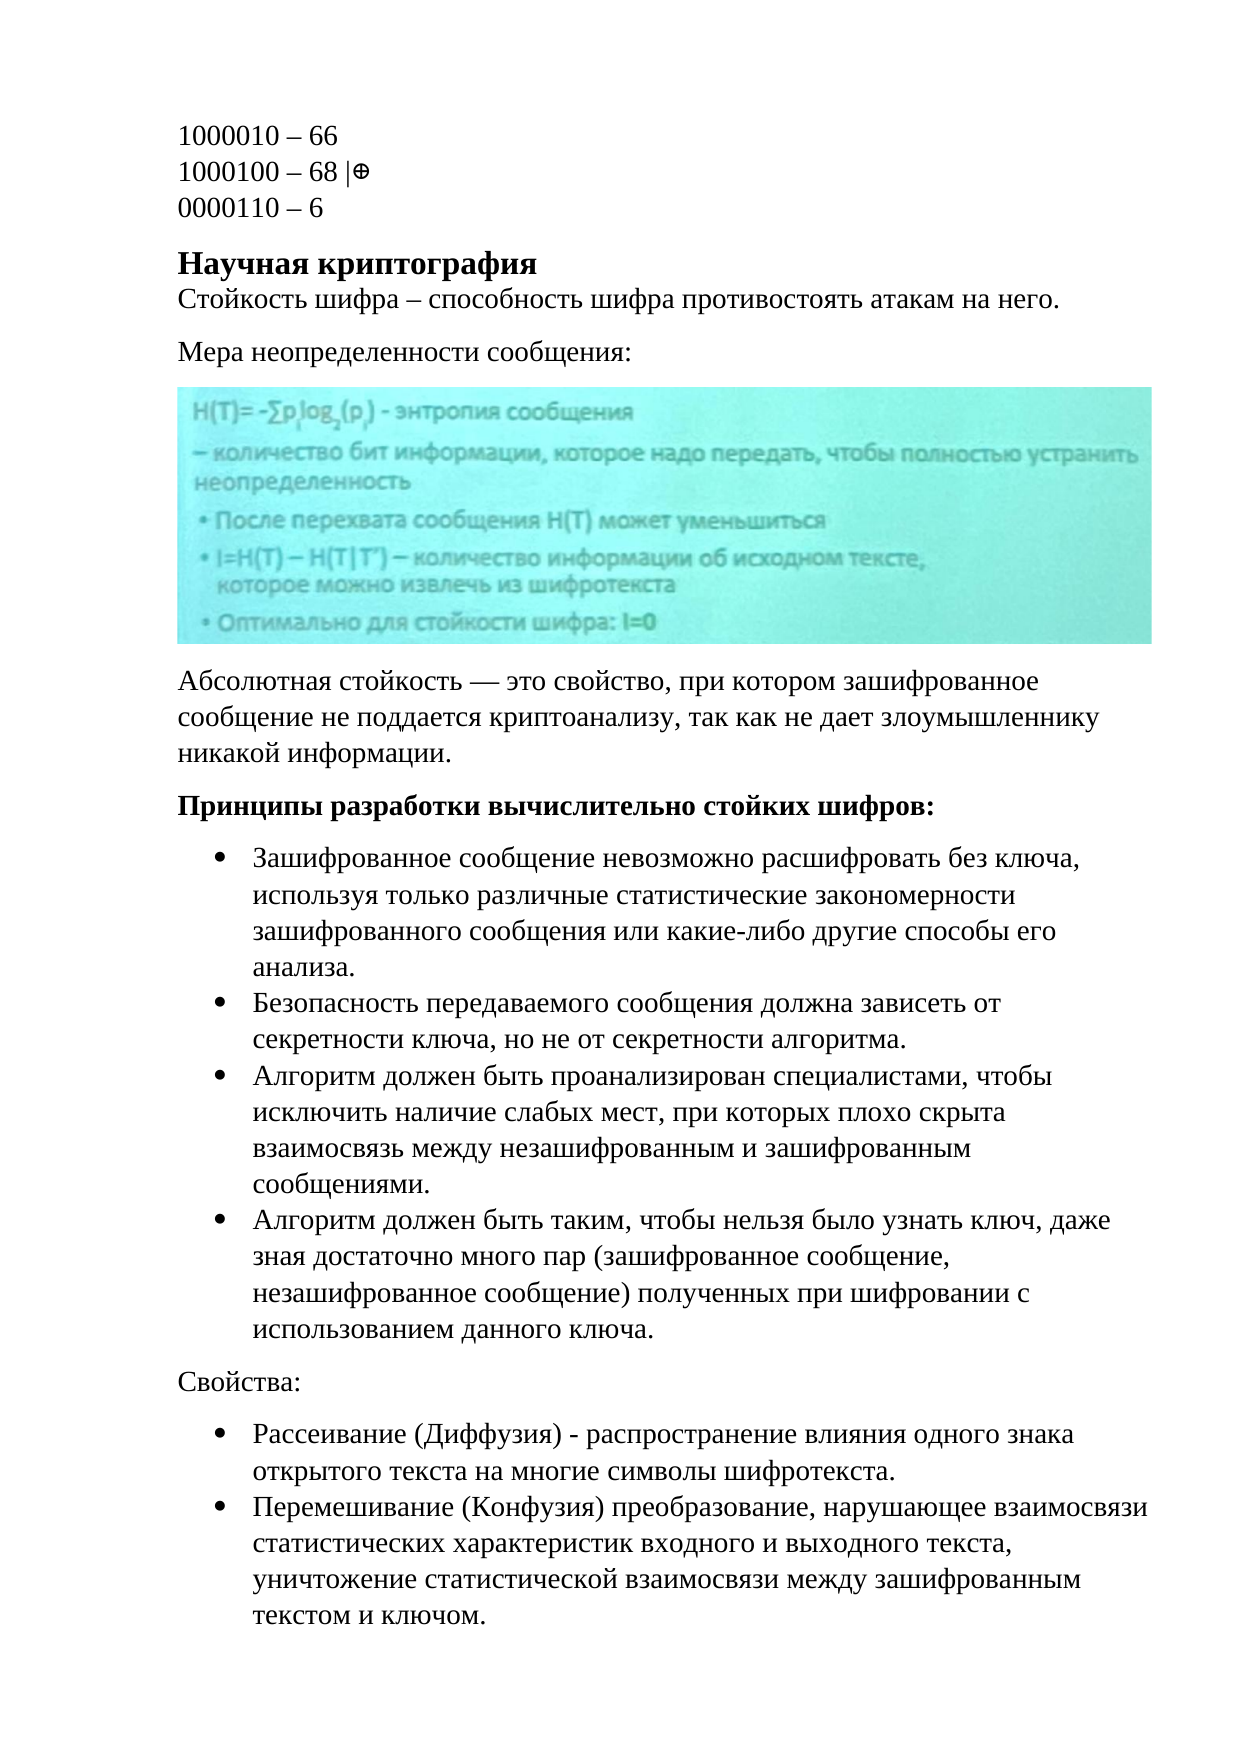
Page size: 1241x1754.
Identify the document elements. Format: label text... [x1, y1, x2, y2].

list Рассеивание (Диффузия) - распространение влияния одного знака открытого текста на многие символы шифротекста. [215, 1416, 1152, 1486]
text Свойства: [177, 1364, 1152, 1397]
text Абсолютная стойкость — это свойство, при котором зашифрованное сообщение не поддается криптоанализу, так как не дает злоумышленнику никакой информации. [177, 663, 1152, 768]
text Стойкость шифра – способность шифра противостоять атакам на него. [177, 282, 1152, 315]
text Принципы разработки вычислительно стойких шифров: [177, 788, 1152, 821]
text 1000010 – 66 1000100 – 68 | 0000110 – 6 [177, 118, 1152, 224]
list ﻿Зашифрованное сообщение невозможно расшифровать без ключа, используя только различные статистические закономерности зашифрованного сообщения или какие-либо другие способы его анализа. [215, 841, 1152, 983]
list ﻿﻿Безопасность передаваемого сообщения должна зависеть от секретности ключа, но не от секретности алгоритма. [215, 985, 1152, 1055]
text Научная криптография [177, 243, 1152, 282]
text Мера неопределенности сообщения: [177, 334, 1152, 368]
list ﻿﻿Алгоритм должен быть таким, чтобы нельзя было узнать ключ, даже зная достаточно много пар (зашифрованное сообщение, незашифрованное сообщение) полученных при шифровании с использованием данного ключа. [215, 1202, 1152, 1344]
list ﻿﻿Алгоритм должен быть проанализирован специалистами, чтобы исключить наличие слабых мест, при которых плохо скрыта взаимосвязь между незашифрованным и зашифрованным сообщениями. [215, 1058, 1152, 1200]
list Перемешивание (Конфузия) преобразование, нарушающее взаимосвязи статистических характеристик входного и выходного текста, уничтожение статистической взаимосвязи между зашифрованным текстом и ключом. [215, 1489, 1152, 1631]
picture [177, 387, 1152, 644]
